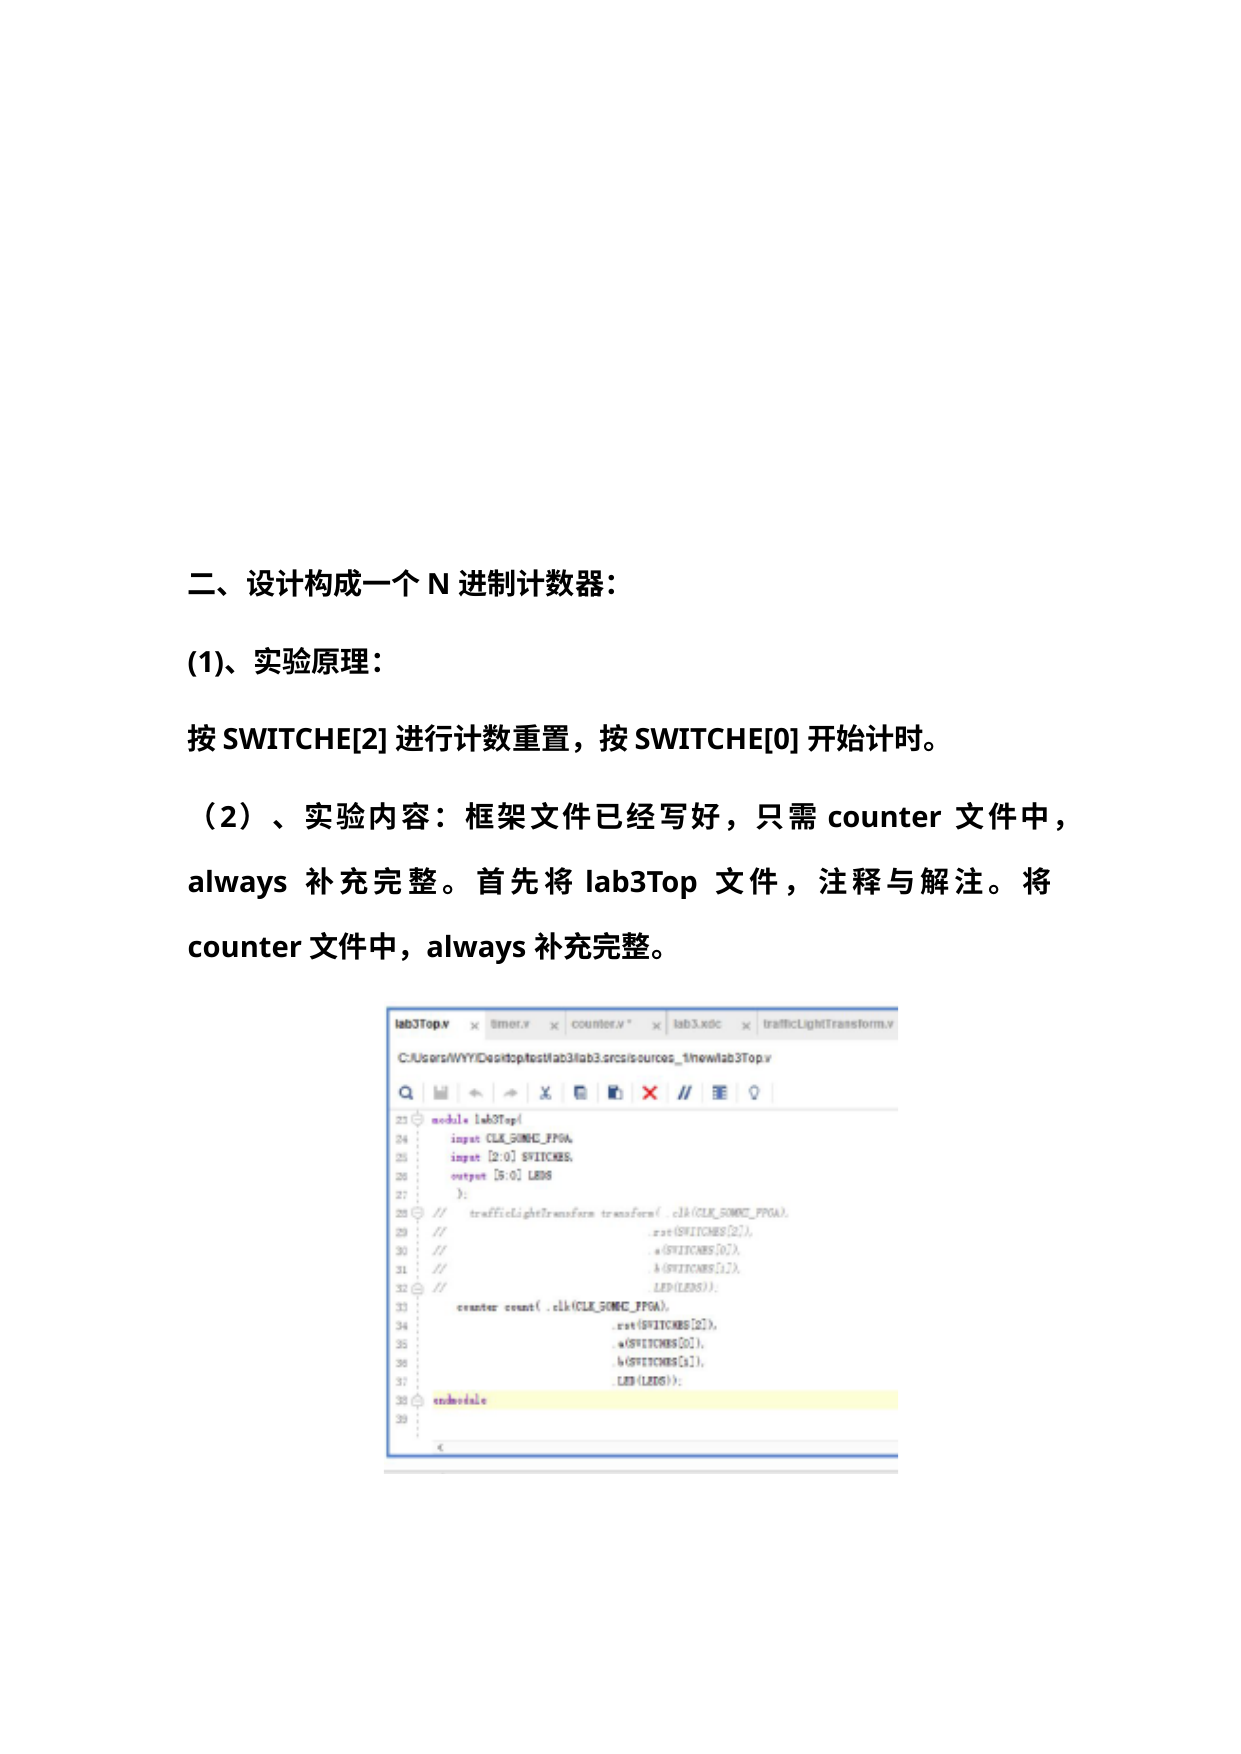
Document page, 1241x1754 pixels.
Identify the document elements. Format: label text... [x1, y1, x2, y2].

text 二、设计构成一个N 进制计数器： [187, 549, 1053, 614]
text (1)、实验原理： [187, 627, 1053, 692]
text （2）、实验内容：框架文件已经写好，只需counter 文件中，always 补充完整。首先将lab3Top 文件，注释与解注。将counter 文件中，always 补充完整。 [187, 782, 1053, 977]
text 按SWITCHE[2] 进行计数重置，按SWITCHE[0] 开始计时。 [187, 704, 1053, 769]
